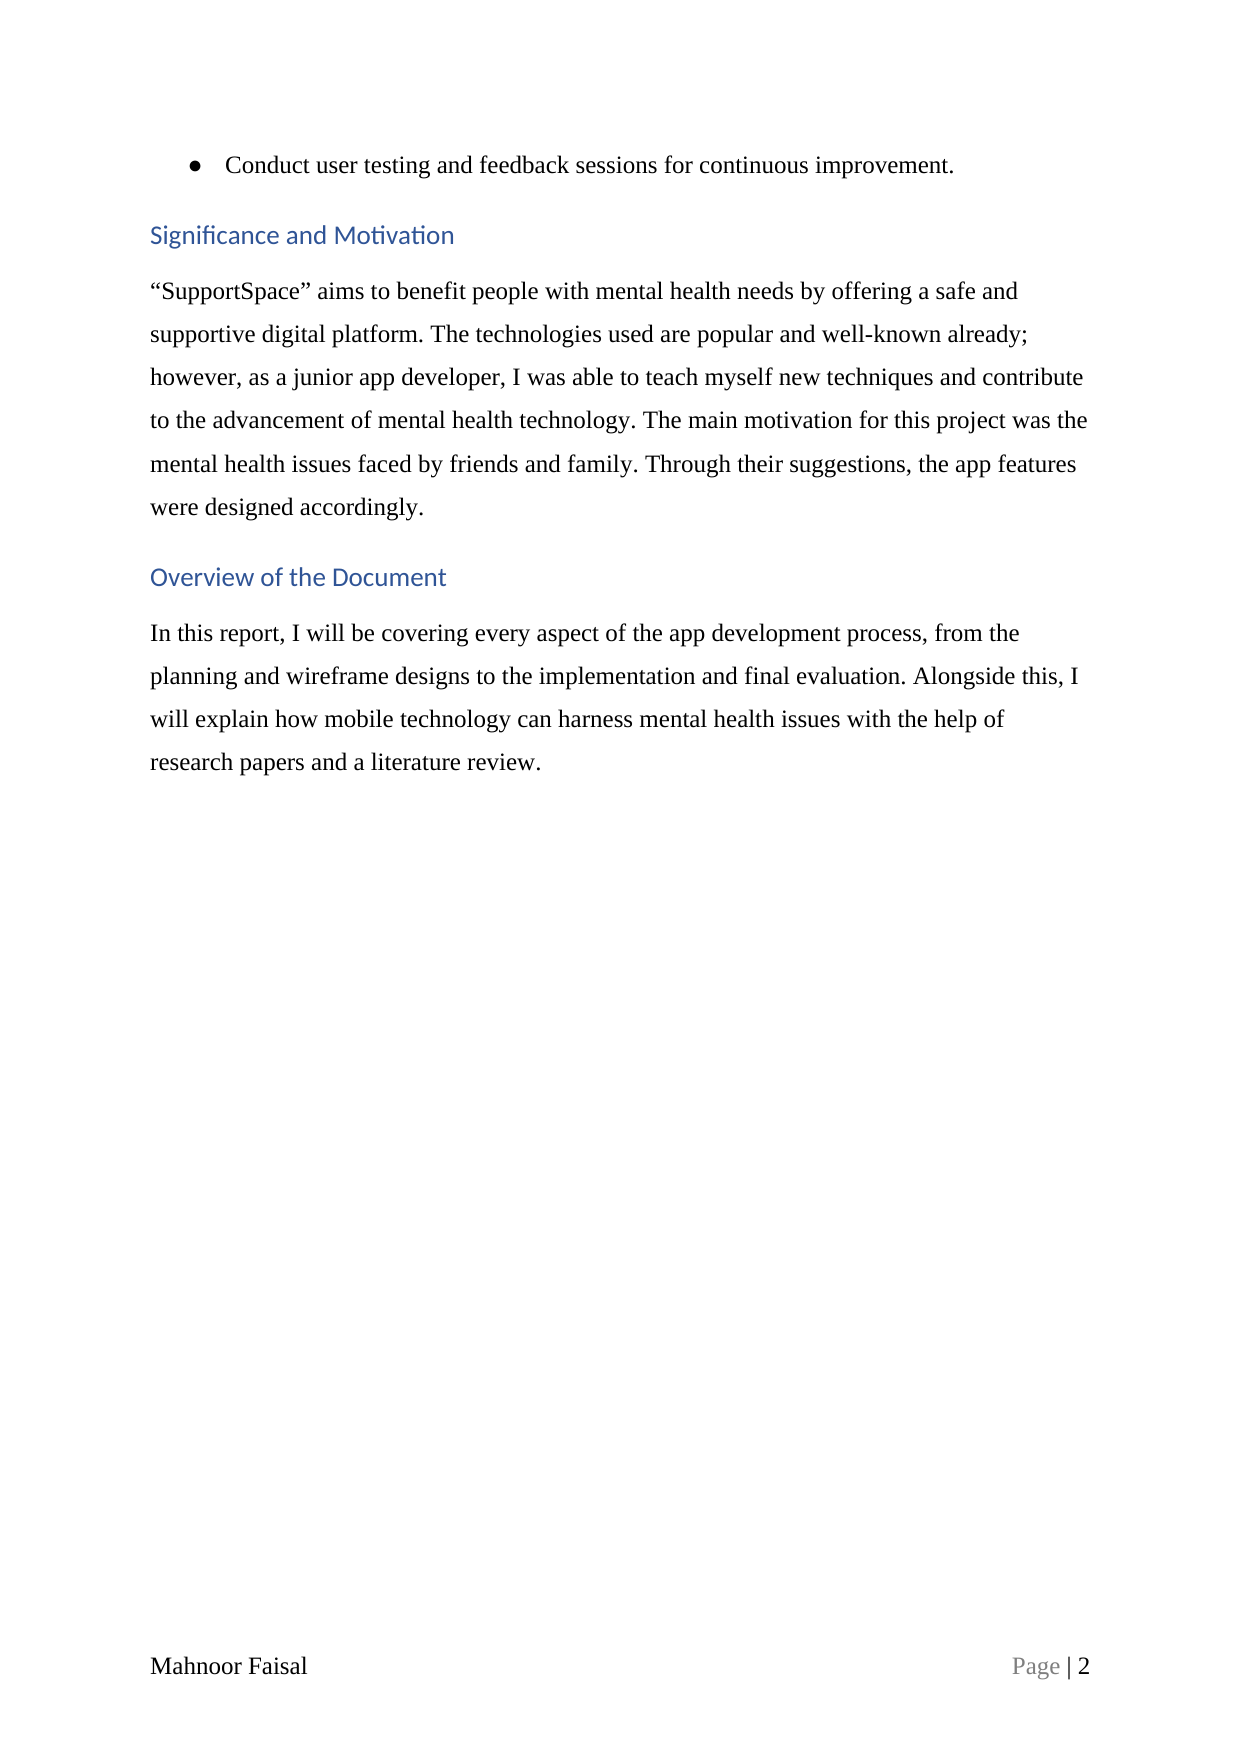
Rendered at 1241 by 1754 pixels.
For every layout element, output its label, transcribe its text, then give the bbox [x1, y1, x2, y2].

subtitle Overview of the Document [150, 560, 1090, 593]
text In this report, I will be covering every aspect of the app development process, from the planning and wireframe designs to the implementation and final evaluation. Alongside this, I will explain how mobile technology can harness mental health issues with the help of research papers and a literature review. [150, 618, 1090, 776]
text “SupportSpace” aims to benefit people with mental health needs by offering a safe and supportive digital platform. The technologies used are popular and well-known already; however, as a junior app developer, I was able to teach myself new techniques and contribute to the advancement of mental health technology. The main motivation for this project was the mental health issues faced by friends and family. Through their suggestions, the app features were designed accordingly. [150, 276, 1090, 521]
list Conduct user testing and feedback sessions for continuous improvement. [187, 150, 1090, 179]
subtitle Significance and Motivation [150, 218, 1090, 251]
